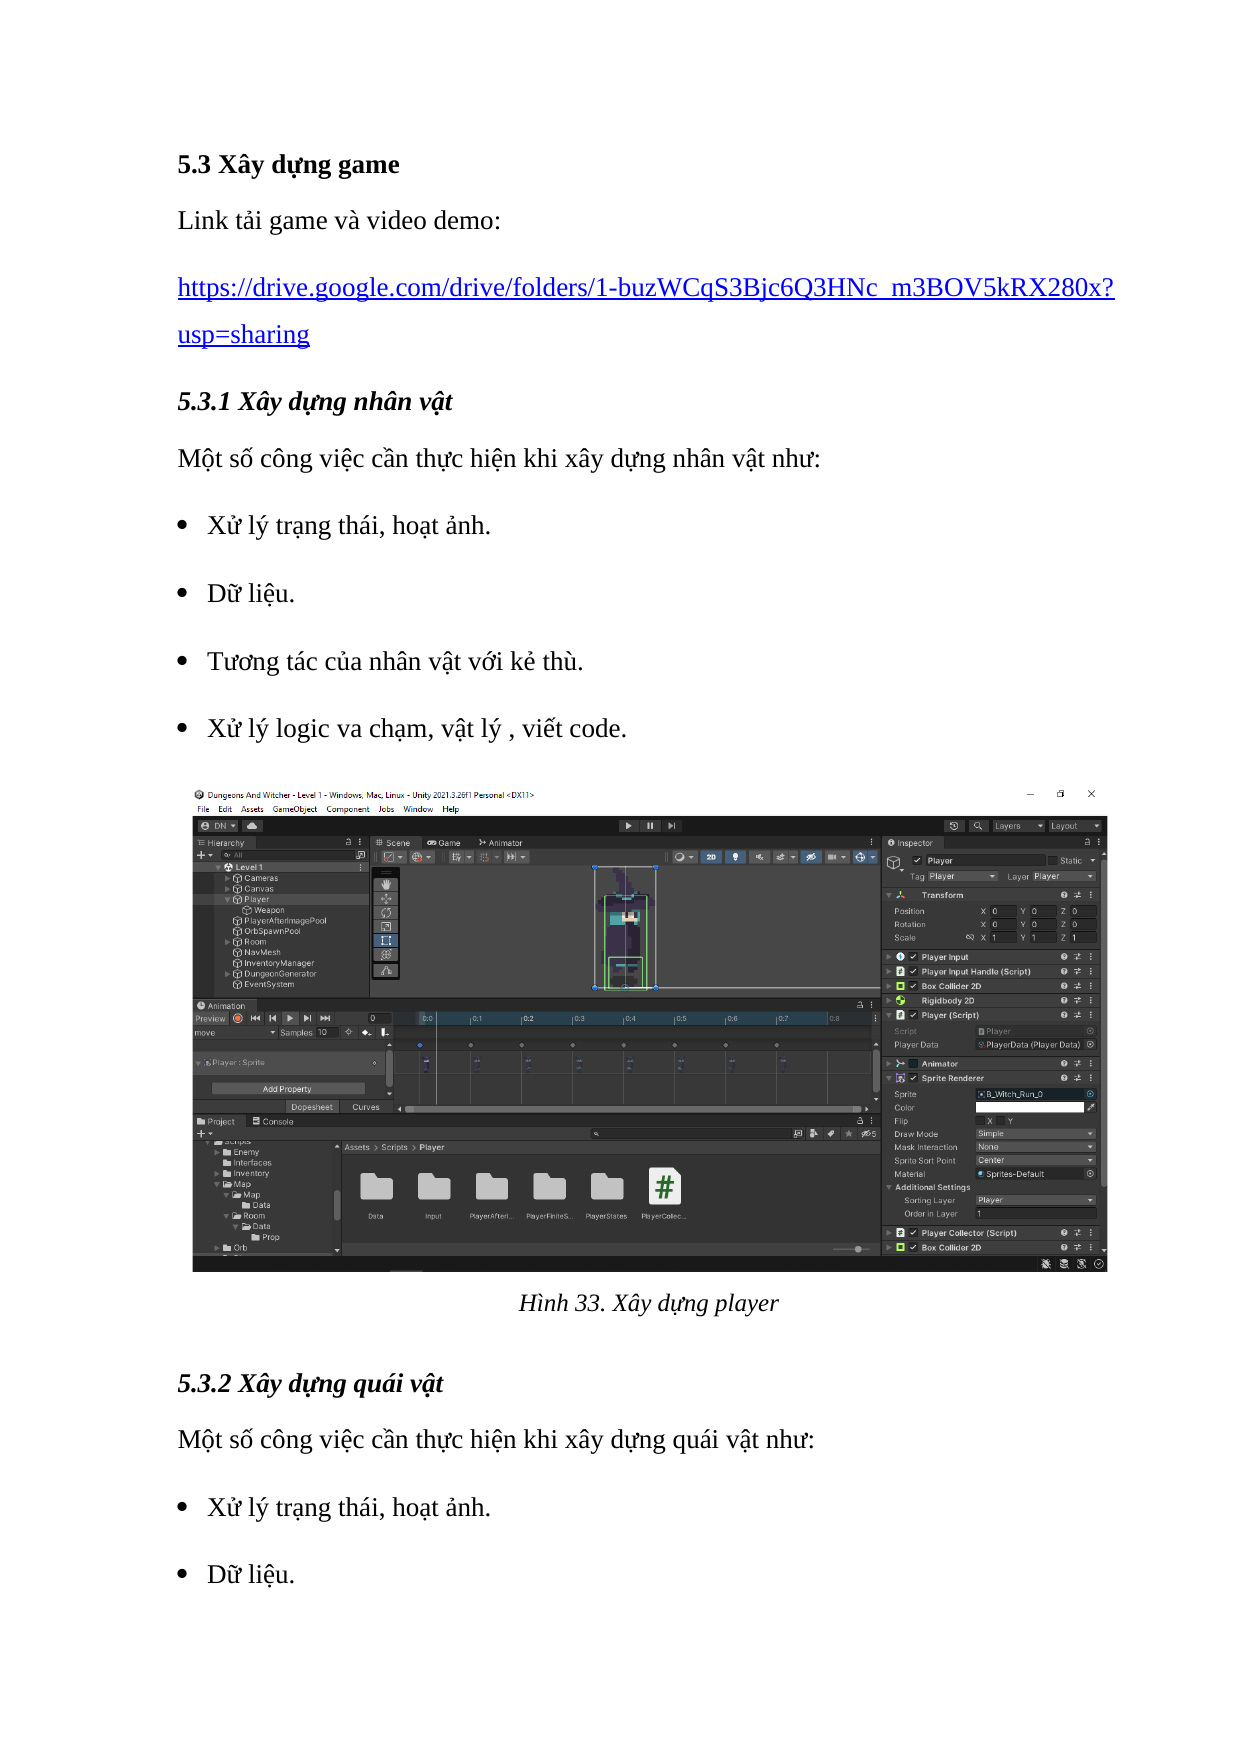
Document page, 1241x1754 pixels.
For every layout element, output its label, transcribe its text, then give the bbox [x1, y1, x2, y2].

subtitle Xây dựng nhân vật [177, 386, 1122, 417]
text Một số công việc cần thực hiện khi xây dựng nhân vật như: [177, 442, 1122, 473]
text Xử lý trạng thái, hoạt ảnh. [177, 509, 1122, 540]
text Dữ liệu. [177, 1558, 1122, 1590]
text Dữ liệu. [177, 577, 1122, 608]
picture [192, 787, 1108, 1272]
text Xử lý trạng thái, hoạt ảnh. [177, 1491, 1122, 1522]
text Một số công việc cần thực hiện khi xây dựng quái vật như: [177, 1423, 1122, 1454]
text Xử lý logic va chạm, vật lý , viết code. [177, 712, 1122, 743]
subtitle Xây dựng game [177, 148, 1122, 179]
text https://drive.google.com/drive/folders/1-buzWCqS3Bjc6Q3HNc_m3BOV5kRX280x?usp=sharing [177, 271, 1122, 349]
text Tương tác của nhân vật với kẻ thù. [177, 644, 1122, 676]
subtitle Xây dựng quái vật [177, 1367, 1122, 1398]
text Link tải game và video demo: [177, 204, 1122, 235]
